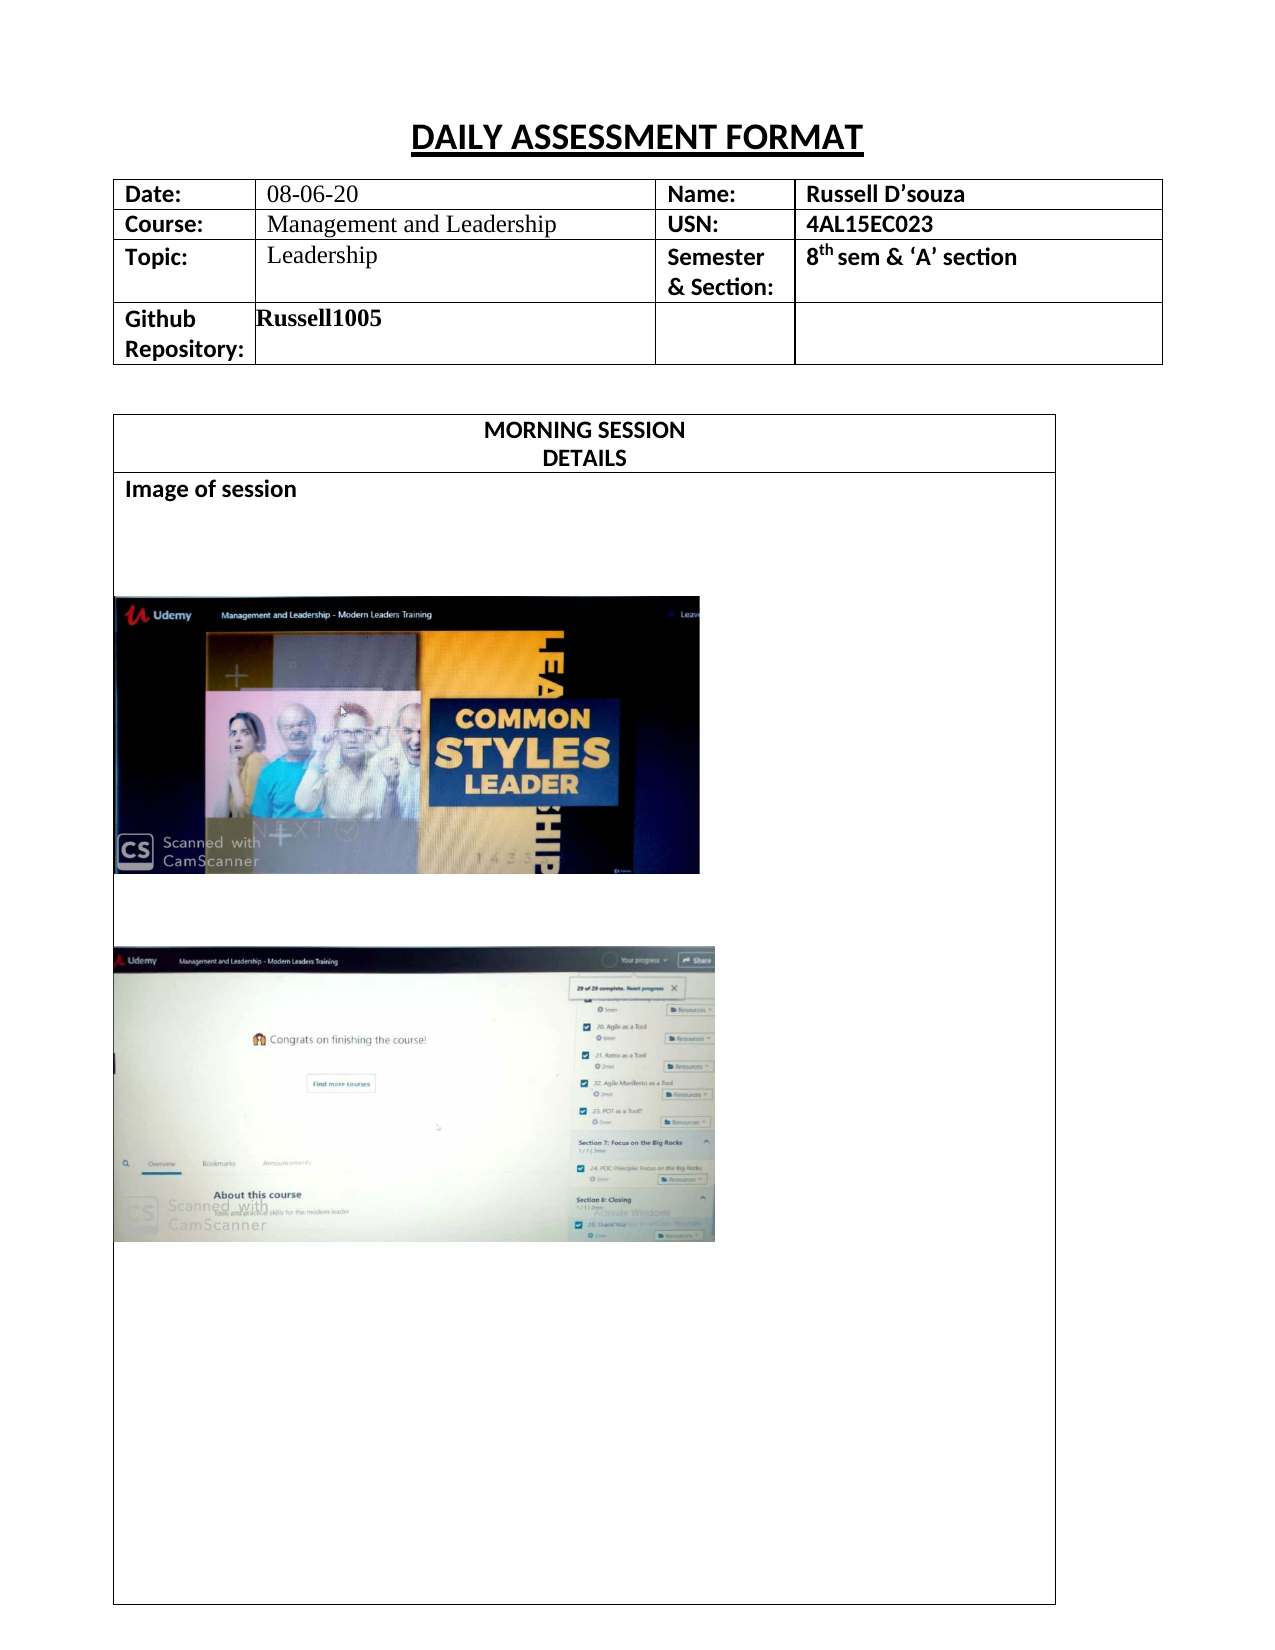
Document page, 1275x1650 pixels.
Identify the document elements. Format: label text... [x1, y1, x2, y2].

picture [113, 596, 700, 874]
picture [113, 946, 715, 1242]
table_cell [796, 303, 1162, 364]
table_header Russell D’souza [796, 180, 1162, 209]
text DAILY ASSESSMENT FORMAT [409, 113, 866, 159]
table_cell 4AL15EC023 [796, 210, 1162, 239]
table_cell [656, 303, 794, 364]
table_header 08-06-20 [256, 180, 655, 209]
table_cell Russell1005 [256, 303, 655, 364]
table_cell Leadership [256, 240, 655, 302]
table_cell Image of session [114, 473, 1055, 1604]
table_cell Topic: [114, 240, 255, 302]
table_cell Github Repository: [114, 303, 255, 364]
table_cell Management and Leadership [256, 210, 655, 239]
table_header MORNING SESSION DETAILS [114, 415, 1055, 472]
table_cell USN: [656, 210, 794, 239]
table_header Date: [114, 180, 255, 209]
table_cell Course: [114, 210, 255, 239]
table_cell 8th sem & ‘A’ section [796, 240, 1162, 302]
table_cell Semester & Section: [656, 240, 794, 302]
table_header Name: [656, 180, 794, 209]
